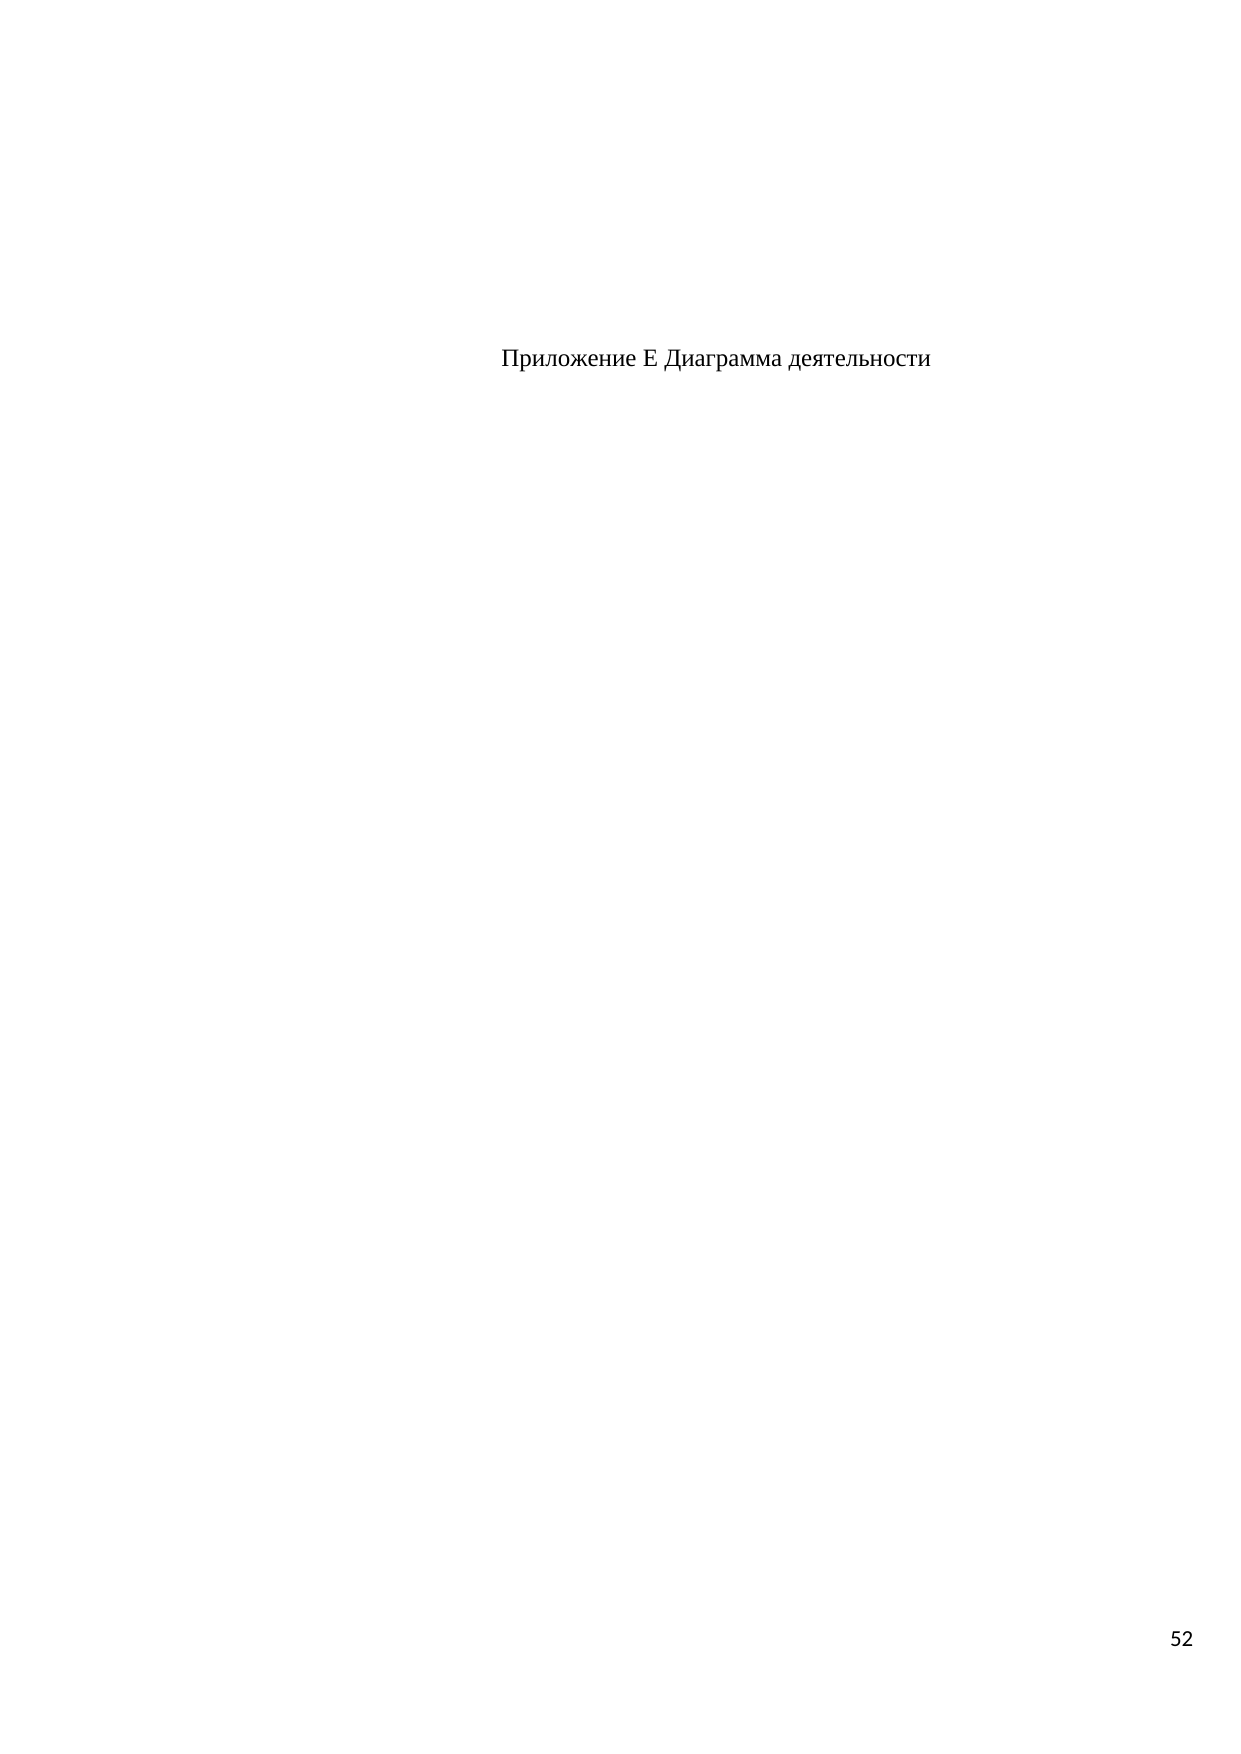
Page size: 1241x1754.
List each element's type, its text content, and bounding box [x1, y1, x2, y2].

subtitle Приложение Е Диаграмма деятельности [165, 343, 1193, 371]
